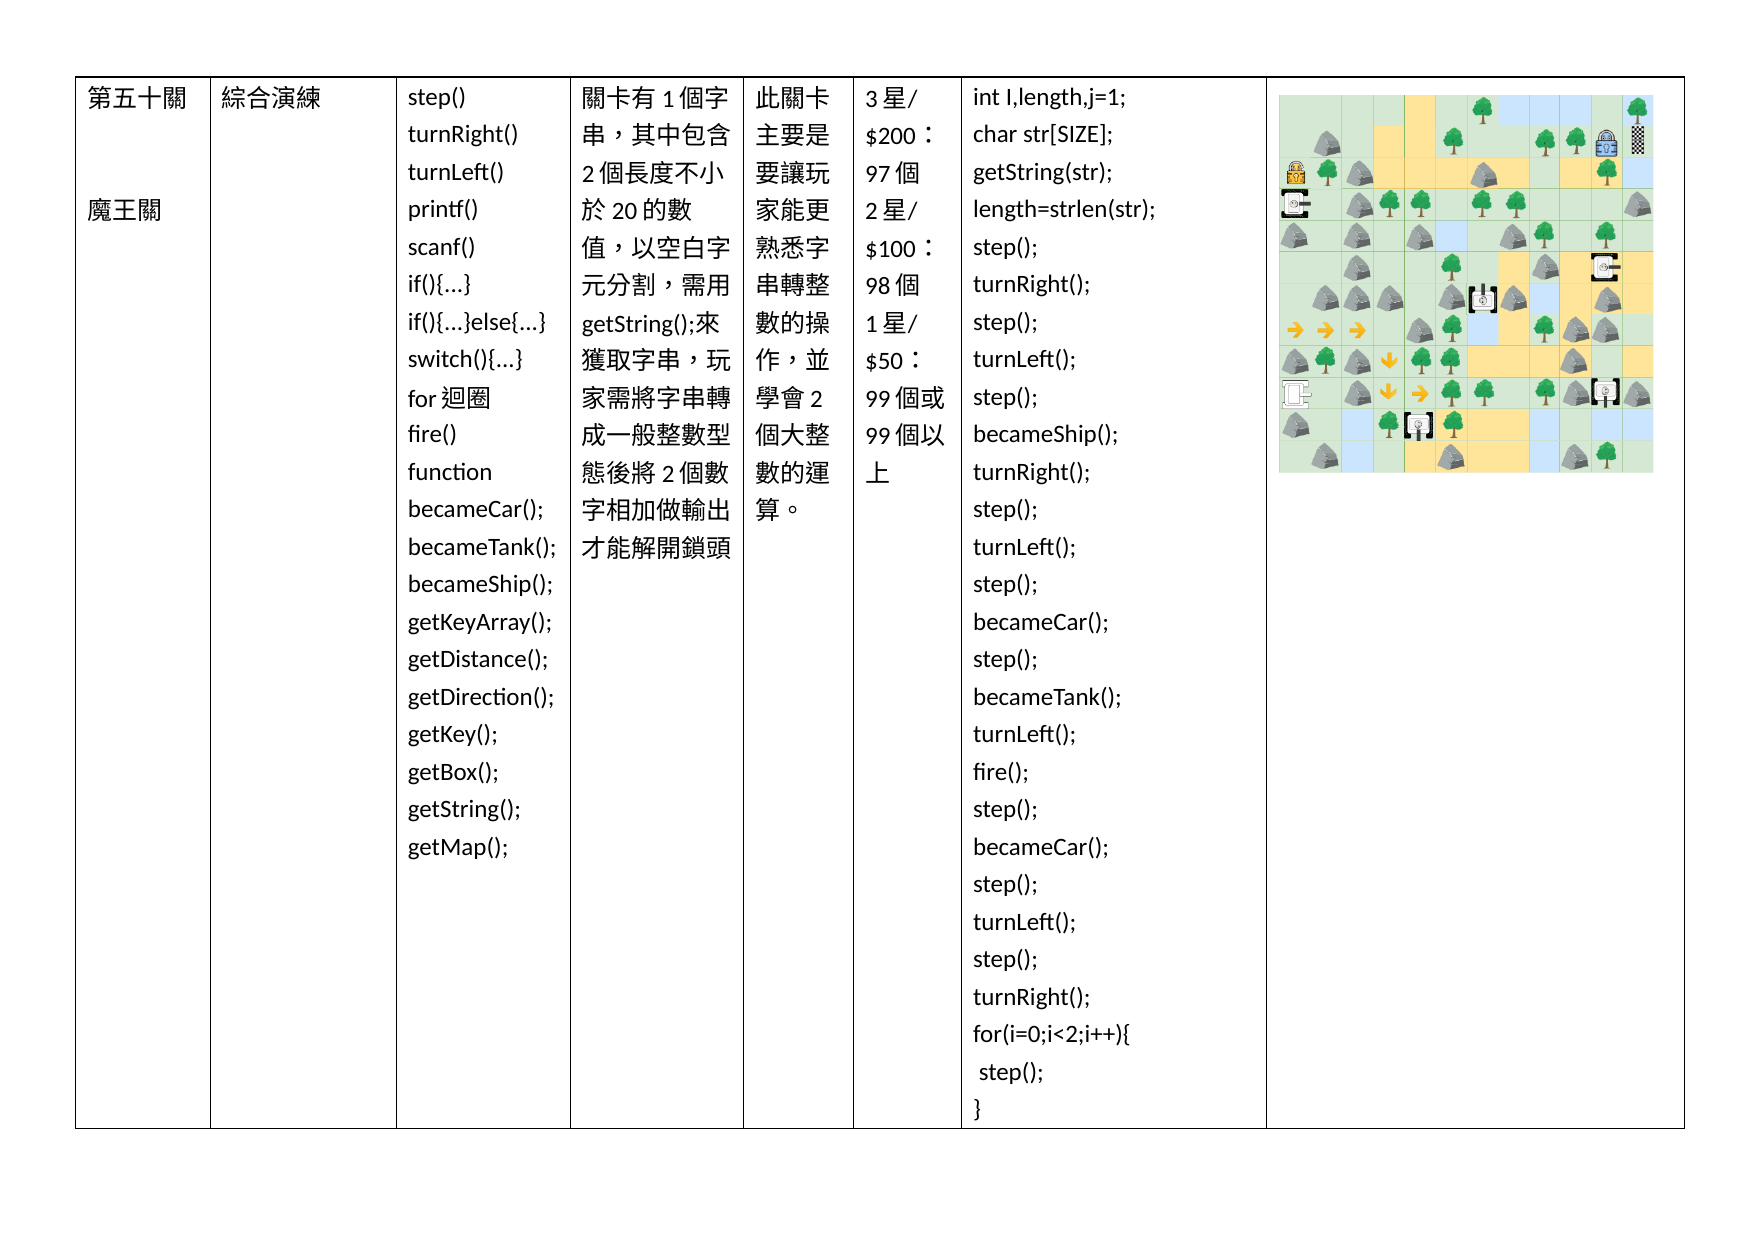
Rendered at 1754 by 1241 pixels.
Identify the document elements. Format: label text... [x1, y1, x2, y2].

table_cell 綜合演練 [211, 78, 396, 1127]
picture [1278, 95, 1654, 473]
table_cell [744, 78, 853, 1127]
table_cell [1267, 78, 1684, 1127]
table_cell 第五十關 魔王關 [76, 78, 210, 1127]
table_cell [571, 78, 743, 1127]
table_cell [962, 78, 1266, 1127]
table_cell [397, 78, 570, 1127]
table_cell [854, 78, 961, 1127]
